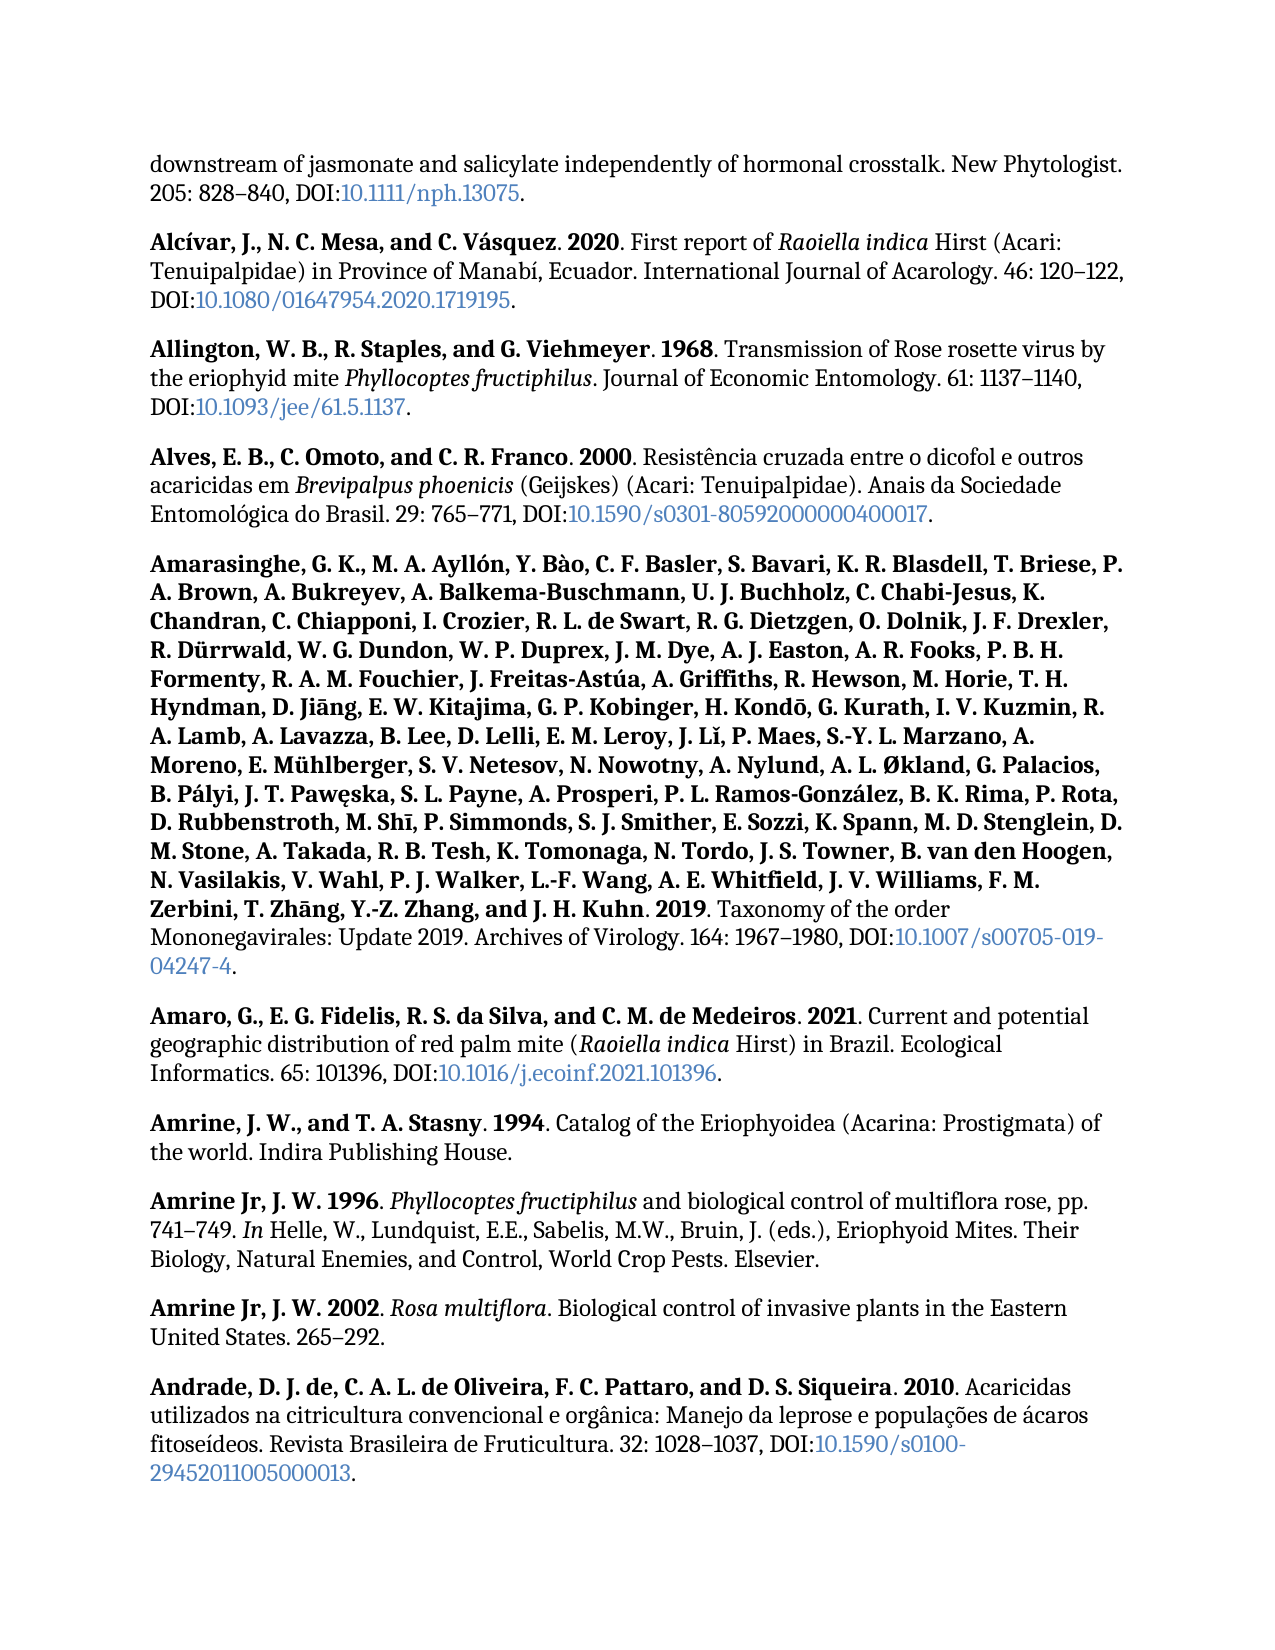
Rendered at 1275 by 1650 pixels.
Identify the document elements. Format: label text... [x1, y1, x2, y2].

text Andrade, D. J. de, C. A. L. de Oliveira, F. C. Pattaro, and D. S. Siqueira. 2010. Acaricidas utilizados na citricultura convencional e orgânica: Manejo da leprose e populações de ácaros fitoseídeos. Revista Brasileira de Fruticultura. 32: 1028–1037, DOI:10.1590/s0100-29452011005000013. [150, 1372, 1125, 1487]
text Alcı́var, J., N. C. Mesa, and C. Vásquez. 2020. First report of Raoiella indica Hirst (Acari: Tenuipalpidae) in Province of Manabí, Ecuador. International Journal of Acarology. 46: 120–122, DOI:10.1080/01647954.2020.1719195. [150, 228, 1125, 314]
text Amrine, J. W., and T. A. Stasny. 1994. Catalog of the Eriophyoidea (Acarina: Prostigmata) of the world. Indira Publishing House. [150, 1109, 1125, 1166]
text Amrine Jr, J. W. 2002. Rosa multiflora. Biological control of invasive plants in the Eastern United States. 265–292. [150, 1294, 1125, 1352]
text Allington, W. B., R. Staples, and G. Viehmeyer. 1968. Transmission of Rose rosette virus by the eriophyid mite Phyllocoptes fructiphilus. Journal of Economic Entomology. 61: 1137–1140, DOI:10.1093/jee/61.5.1137. [150, 335, 1125, 422]
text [150, 150, 1125, 207]
text Amarasinghe, G. K., M. A. Ayllón, Y. Bào, C. F. Basler, S. Bavari, K. R. Blasdell, T. Briese, P. A. Brown, A. Bukreyev, A. Balkema-Buschmann, U. J. Buchholz, C. Chabi-Jesus, K. Chandran, C. Chiapponi, I. Crozier, R. L. de Swart, R. G. Dietzgen, O. Dolnik, J. F. Drexler, R. Dürrwald, W. G. Dundon, W. P. Duprex, J. M. Dye, A. J. Easton, A. R. Fooks, P. B. H. Formenty, R. A. M. Fouchier, J. Freitas-Astúa, A. Griffiths, R. Hewson, M. Horie, T. H. Hyndman, D. Jiāng, E. W. Kitajima, G. P. Kobinger, H. Kondō, G. Kurath, I. V. Kuzmin, R. A. Lamb, A. Lavazza, B. Lee, D. Lelli, E. M. Leroy, J. Lǐ, P. Maes, S.-Y. L. Marzano, A. Moreno, E. Mühlberger, S. V. Netesov, N. Nowotny, A. Nylund, A. L. Økland, G. Palacios, B. Pályi, J. T. Pawęska, S. L. Payne, A. Prosperi, P. L. Ramos-González, B. K. Rima, P. Rota, D. Rubbenstroth, M. Shı̄, P. Simmonds, S. J. Smither, E. Sozzi, K. Spann, M. D. Stenglein, D. M. Stone, A. Takada, R. B. Tesh, K. Tomonaga, N. Tordo, J. S. Towner, B. van den Hoogen, N. Vasilakis, V. Wahl, P. J. Walker, L.-F. Wang, A. E. Whitfield, J. V. Williams, F. M. Zerbini, T. Zhāng, Y.-Z. Zhang, and J. H. Kuhn. 2019. Taxonomy of the order Mononegavirales: Update 2019. Archives of Virology. 164: 1967–1980, DOI:10.1007/s00705-019-04247-4. [150, 549, 1125, 981]
text Alves, E. B., C. Omoto, and C. R. Franco. 2000. Resistência cruzada entre o dicofol e outros acaricidas em Brevipalpus phoenicis (Geijskes) (Acari: Tenuipalpidae). Anais da Sociedade Entomológica do Brasil. 29: 765–771, DOI:10.1590/s0301-80592000000400017. [150, 442, 1125, 529]
text Amrine Jr, J. W. 1996. Phyllocoptes fructiphilus and biological control of multiflora rose, pp. 741–749. In Helle, W., Lundquist, E.E., Sabelis, M.W., Bruin, J. (eds.), Eriophyoid Mites. Their Biology, Natural Enemies, and Control, World Crop Pests. Elsevier. [150, 1187, 1125, 1273]
text Amaro, G., E. G. Fidelis, R. S. da Silva, and C. M. de Medeiros. 2021. Current and potential geographic distribution of red palm mite (Raoiella indica Hirst) in Brazil. Ecological Informatics. 65: 101396, DOI:10.1016/j.ecoinf.2021.101396. [150, 1002, 1125, 1088]
